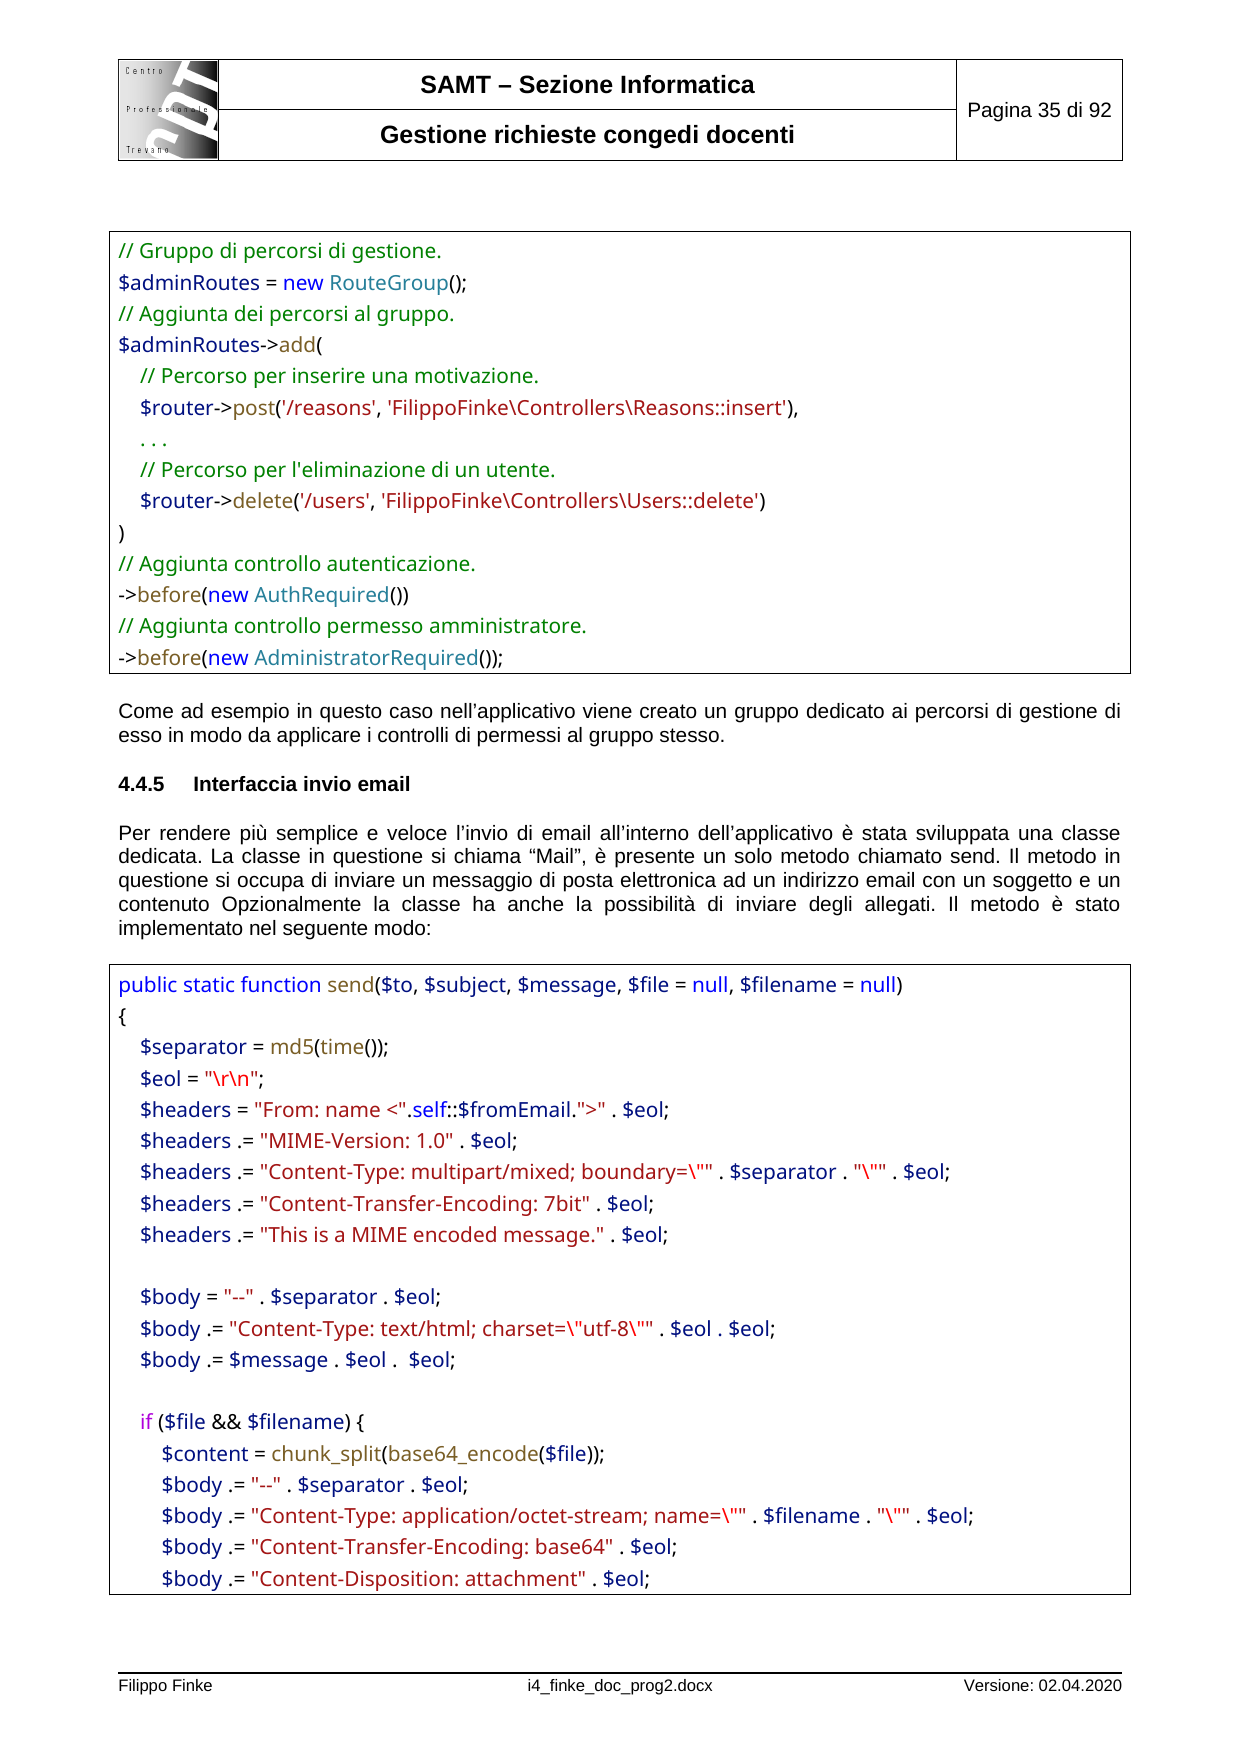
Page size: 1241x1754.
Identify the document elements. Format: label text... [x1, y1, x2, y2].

text // Aggiunta dei percorsi al gruppo. [118, 296, 1122, 328]
text // Percorso per l'eliminazione di un utente. [118, 453, 1122, 484]
text . . . [118, 421, 1122, 453]
text $headers .= "Content-Transfer-Encoding: 7bit" . $eol; [118, 1186, 1122, 1217]
text Come ad esempio in questo caso nell’applicativo viene creato un gruppo dedicato ai percorsi di gestione di esso in modo da applicare i controlli di permessi al gruppo stesso. [118, 698, 1122, 746]
text // Aggiunta controllo permesso amministratore. [118, 609, 1122, 637]
text if ($file && $filename) { [118, 1405, 1122, 1436]
text $headers .= "This is a MIME encoded message." . $eol; [118, 1217, 1122, 1248]
text $adminRoutes->add( [118, 328, 1122, 359]
text $separator = md5(time()); [118, 1030, 1122, 1061]
text Per rendere più semplice e veloce l’invio di email all’interno dell’applicativo è stata sviluppata una classe dedicata. La classe in questione si chiama “Mail”, è presente un solo metodo chiamato send. Il metodo in questione si occupa di inviare un messaggio di posta elettronica ad un indirizzo email con un soggetto e un contenuto Opzionalmente la classe ha anche la possibilità di inviare degli allegati. Il metodo è stato implementato nel seguente modo: [118, 820, 1122, 940]
text $headers .= "MIME-Version: 1.0" . $eol; [118, 1123, 1122, 1155]
text $body .= $message . $eol . $eol; [118, 1342, 1122, 1373]
text $body .= "Content-Type: application/octet-stream; name=\"" . $filename . "\"" . $eol; [118, 1498, 1122, 1530]
text ->before(new AdministratorRequired()); [110, 637, 1130, 673]
text $body .= "Content-Disposition: attachment" . $eol; [110, 1558, 1130, 1594]
text $body .= "--" . $separator . $eol; [118, 1467, 1122, 1498]
text // Aggiunta controllo autenticazione. [118, 546, 1122, 578]
picture [118, 60, 218, 159]
text { [118, 998, 1122, 1030]
text $headers = "From: name <".self::$fromEmail.">" . $eol; [118, 1092, 1122, 1123]
text $body .= "Content-Transfer-Encoding: base64" . $eol; [118, 1530, 1122, 1558]
text $content = chunk_split(base64_encode($file)); [118, 1436, 1122, 1467]
text $router->post('/reasons', 'FilippoFinke\Controllers\Reasons::insert'), [118, 390, 1122, 421]
text $body = "--" . $separator . $eol; [118, 1280, 1122, 1311]
text // Gruppo di percorsi di gestione. [110, 232, 1130, 265]
text ) [118, 515, 1122, 546]
text ->before(new AuthRequired()) [118, 578, 1122, 609]
text $router->delete('/users', 'FilippoFinke\Controllers\Users::delete') [118, 484, 1122, 515]
text $adminRoutes = new RouteGroup(); [118, 265, 1122, 296]
subtitle Interfaccia invio email [118, 771, 1122, 795]
text public static function send($to, $subject, $message, $file = null, $filename = null) [110, 965, 1130, 998]
text // Percorso per inserire una motivazione. [118, 359, 1122, 390]
text $headers .= "Content-Type: multipart/mixed; boundary=\"" . $separator . "\"" . $eol; [118, 1155, 1122, 1186]
text $eol = "\r\n"; [118, 1061, 1122, 1092]
text $body .= "Content-Type: text/html; charset=\"utf-8\"" . $eol . $eol; [118, 1311, 1122, 1342]
